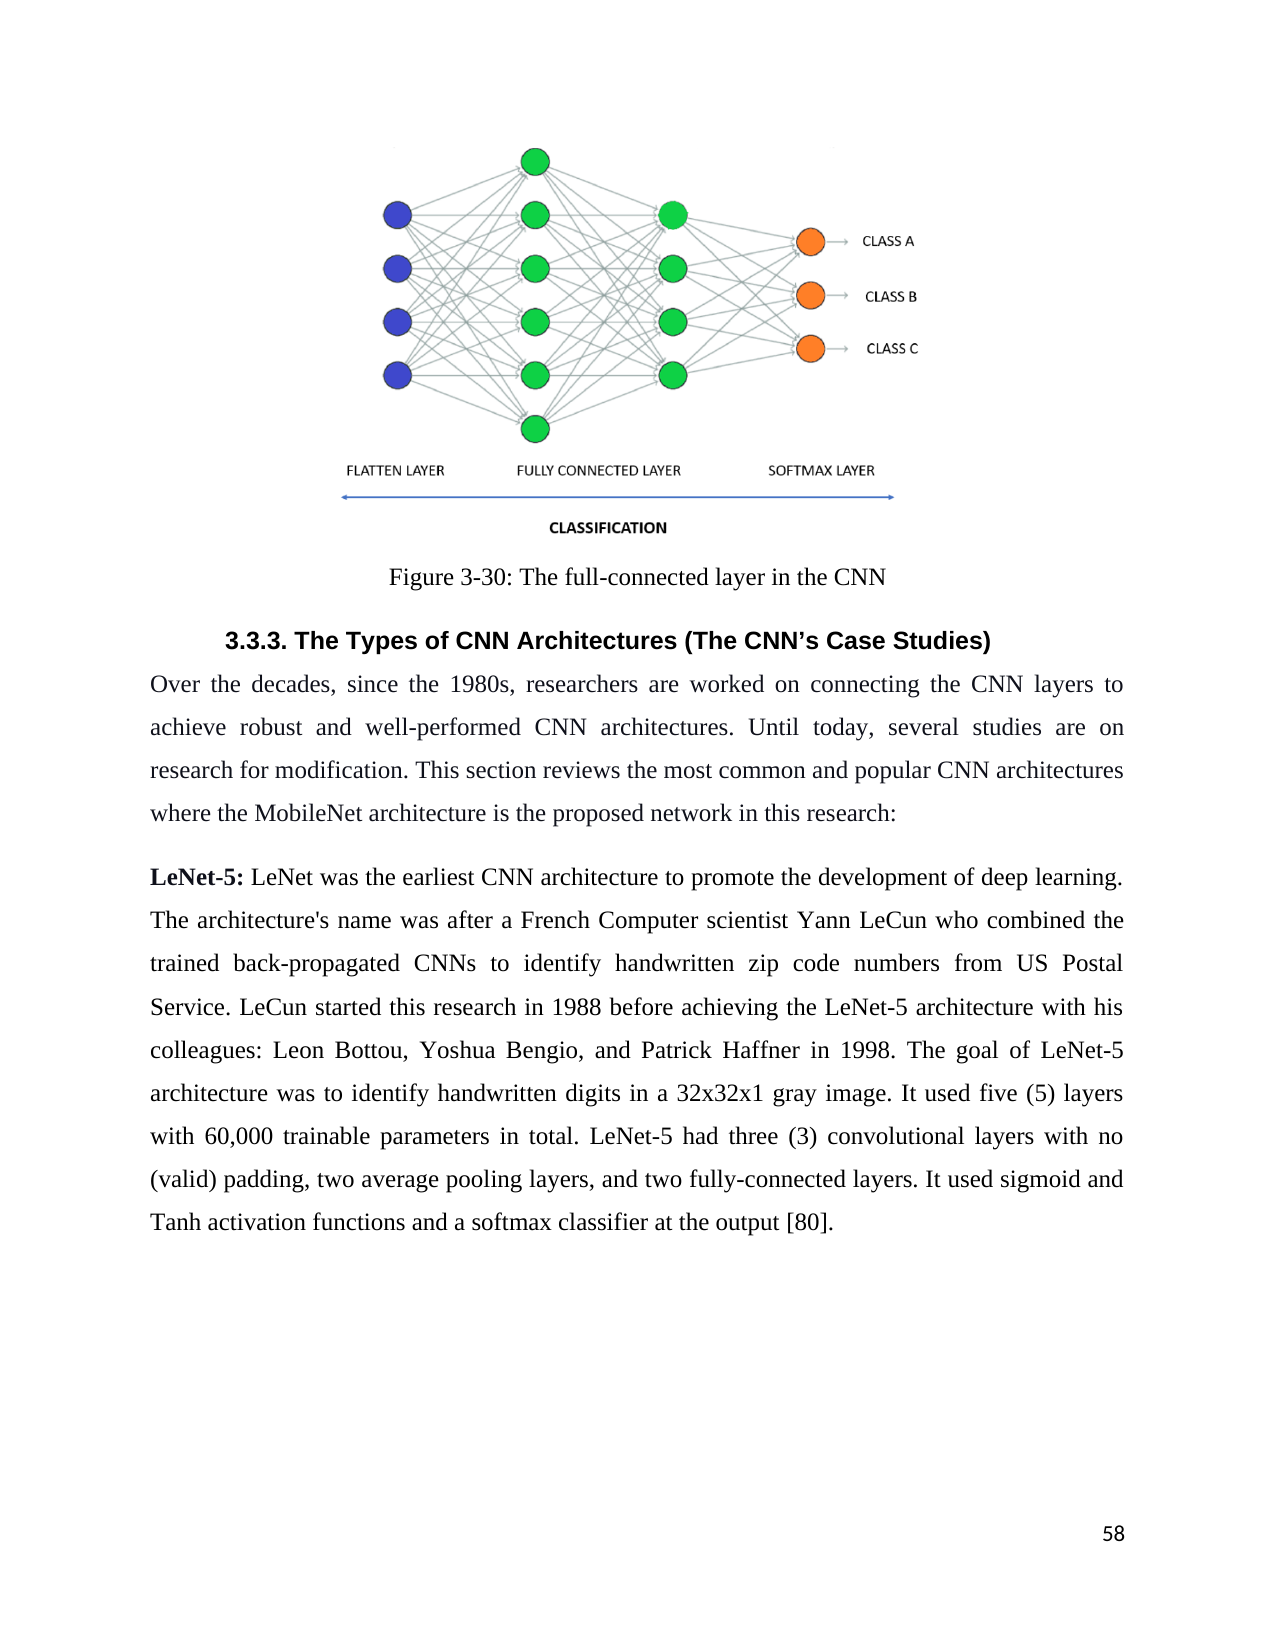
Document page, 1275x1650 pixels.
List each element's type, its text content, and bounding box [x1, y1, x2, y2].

text 3.3.3. The Types of CNN Architectures (The CNN’s Case Studies) [150, 626, 1125, 654]
picture [281, 140, 994, 548]
text Over the decades, since the 1980s, researchers are worked on connecting the CNN layers to achieve robust and well-performed CNN architectures. Until today, several studies are on research for modification. This section reviews the most common and popular CNN architectures where the MobileNet architecture is the proposed network in this research: [150, 669, 1125, 827]
text LeNet-5: LeNet was the earliest CNN architecture to promote the development of deep learning. The architecture's name was after a French Computer scientist Yann LeCun who combined the trained back-propagated CNNs to identify handwritten zip code numbers from US Postal Service. LeCun started this research in 1988 before achieving the LeNet-5 architecture with his colleagues: Leon Bottou, Yoshua Bengio, and Patrick Haffner in 1998. The goal of LeNet-5 architecture was to identify handwritten digits in a 32x32x1 gray image. It used five (5) layers with 60,000 trainable parameters in total. LeNet-5 had three (3) convolutional layers with no (valid) padding, two average pooling layers, and two fully-connected layers. It used sigmoid and Tanh activation functions and a softmax classifier at the output [80]. [150, 862, 1125, 1236]
text Figure 3-30: The full-connected layer in the CNN [150, 562, 1125, 591]
